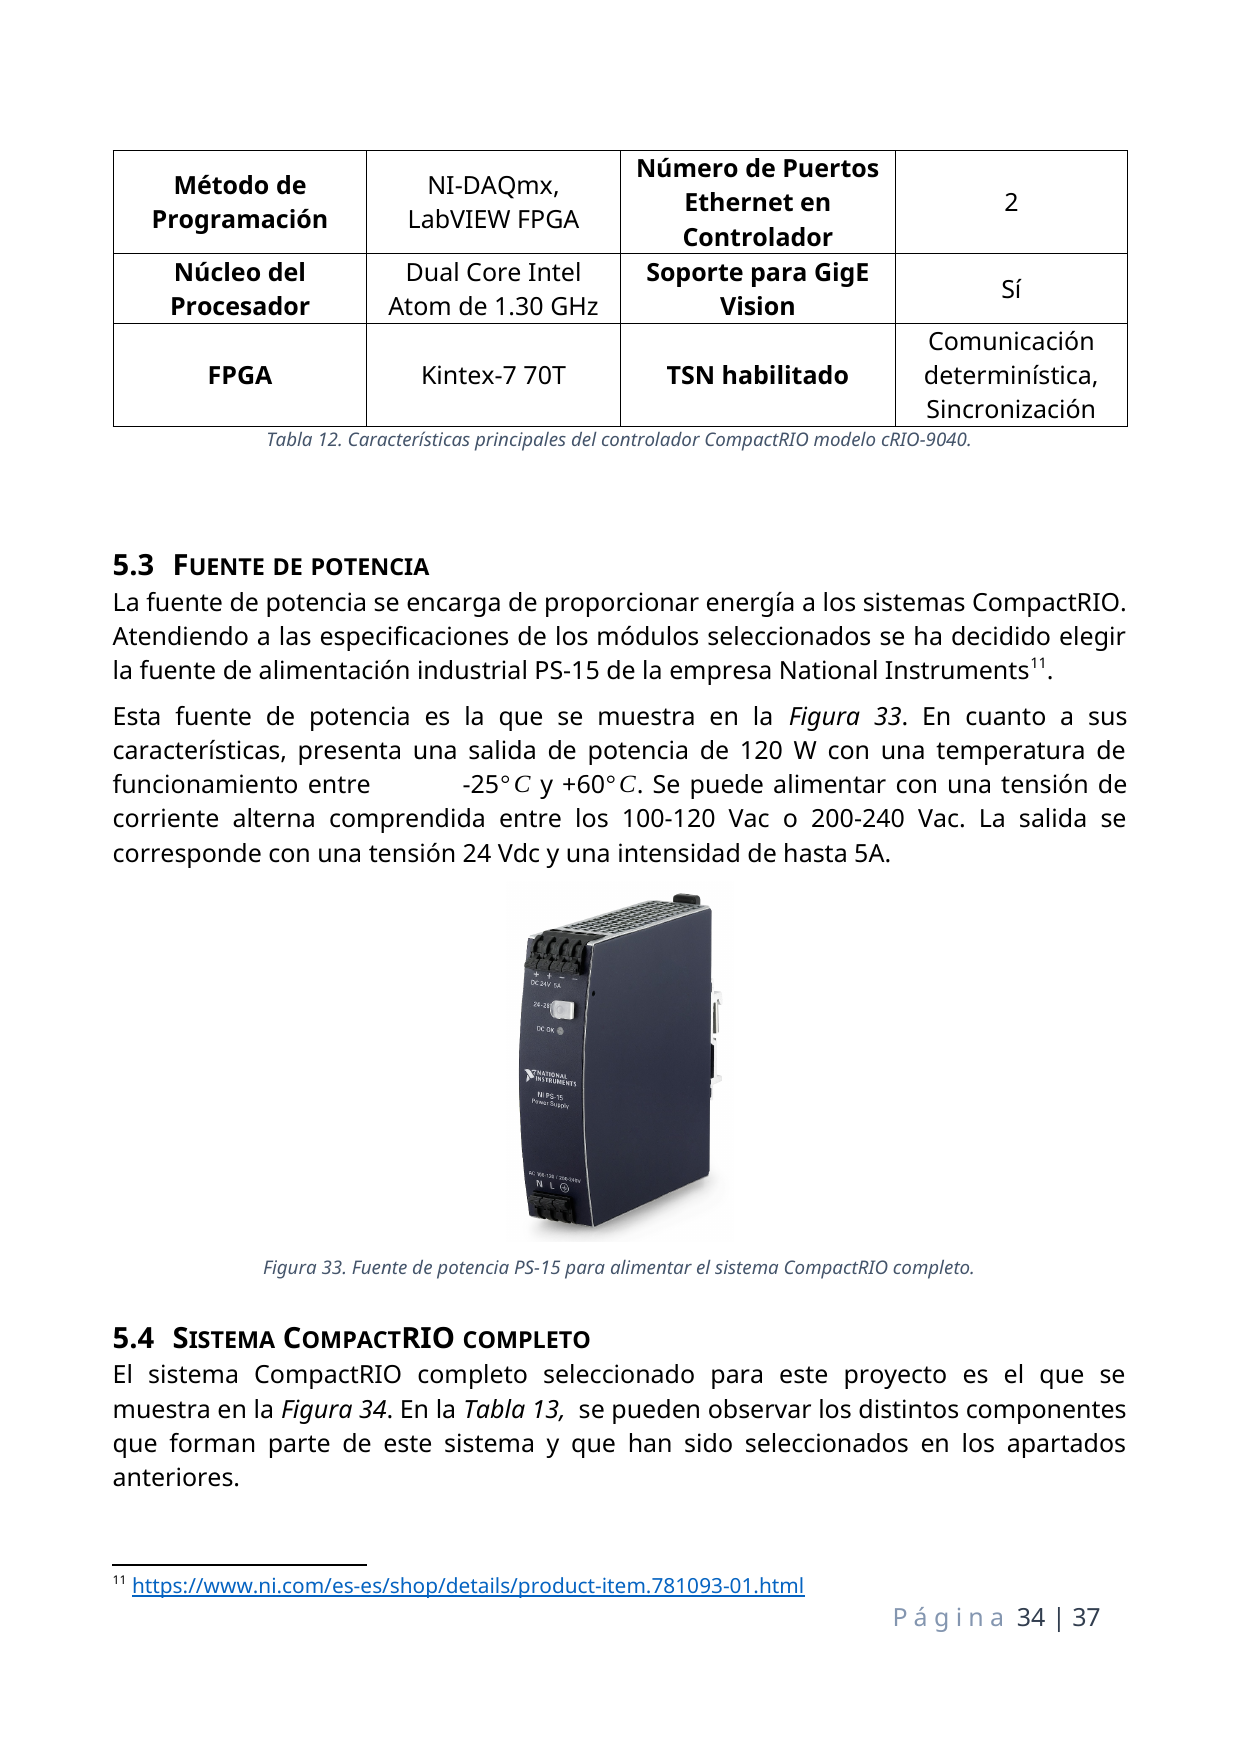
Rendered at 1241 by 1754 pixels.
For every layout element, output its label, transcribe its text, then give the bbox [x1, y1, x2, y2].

table_cell Dual Core Intel Atom de 1.30 GHz [367, 254, 620, 322]
text El sistema CompactRIO completo seleccionado para este proyecto es el que se muestra en la Figura 34. En la Tabla 13, se pueden observar los distintos componentes que forman parte de este sistema y que han sido seleccionados en los apartados anteriores. [112, 1357, 1128, 1493]
subtitle Sistema CompactRIO completo [112, 1317, 1128, 1357]
table_cell NI-DAQmx, LabVIEW FPGA [367, 151, 620, 253]
picture [506, 881, 735, 1242]
subtitle Fuente de potencia [112, 544, 1128, 584]
table_cell Soporte para GigE Vision [621, 254, 895, 322]
table_cell 2 [896, 151, 1127, 253]
table_cell Número de Puertos Ethernet en Controlador [621, 151, 895, 253]
table_cell Sí [896, 254, 1127, 322]
table_cell FPGA [114, 324, 366, 426]
text La fuente de potencia se encarga de proporcionar energía a los sistemas CompactRIO. Atendiendo a las especificaciones de los módulos seleccionados se ha decidido elegir la fuente de alimentación industrial PS-15 de la empresa National Instruments. [112, 584, 1128, 686]
table_cell Comunicación determinística, Sincronización [896, 324, 1127, 426]
table_cell Núcleo del Procesador [114, 254, 366, 322]
table_cell Kintex-7 70T [367, 324, 620, 426]
table_cell Método de Programación [114, 151, 366, 253]
text Esta fuente de potencia es la que se muestra en la Figura 33. En cuanto a sus características, presenta una salida de potencia de 120 W con una temperatura de funcionamiento entre -25 y +60. Se puede alimentar con una tensión de corriente alterna comprendida entre los 100-120 Vac o 200-240 Vac. La salida se corresponde con una tensión 24 Vdc y una intensidad de hasta 5A. [112, 699, 1128, 869]
table_cell TSN habilitado [621, 324, 895, 426]
